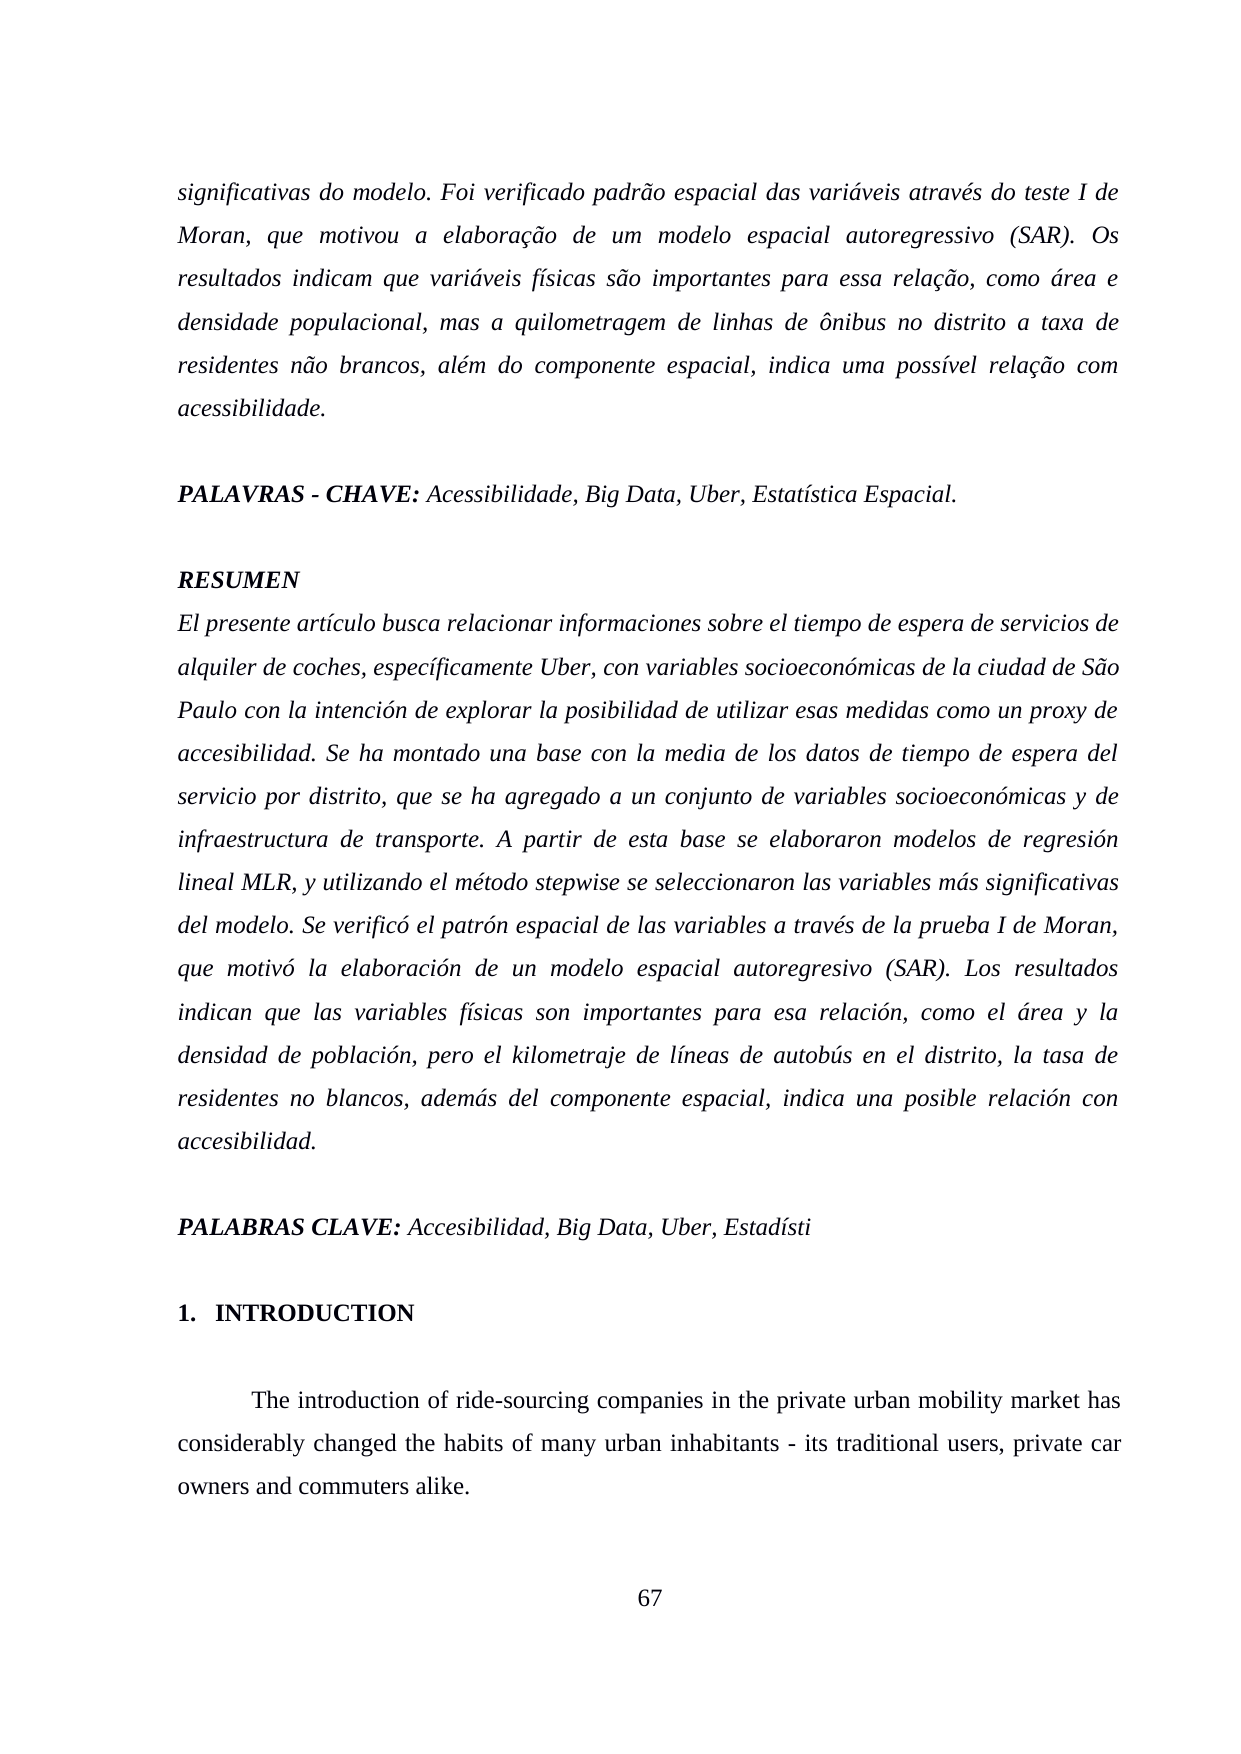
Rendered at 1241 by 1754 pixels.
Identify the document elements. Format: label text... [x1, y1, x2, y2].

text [177, 177, 1122, 422]
text RESUMEN [177, 565, 1122, 594]
text PALABRAS CLAVE: Accesibilidad, Big Data, Uber, Estadísti [177, 1212, 1122, 1241]
text The introduction of ride-sourcing companies in the private urban mobility market has considerably changed the habits of many urban inhabitants - its traditional users, private car owners and commuters alike. [177, 1385, 1122, 1500]
text El presente artículo busca relacionar informaciones sobre el tiempo de espera de servicios de alquiler de coches, específicamente Uber, con variables socioeconómicas de la ciudad de São Paulo con la intención de explorar la posibilidad de utilizar esas medidas como un proxy de accesibilidad. Se ha montado una base con la media de los datos de tiempo de espera del servicio por distrito, que se ha agregado a un conjunto de variables socioeconómicas y de infraestructura de transporte. A partir de esta base se elaboraron modelos de regresión lineal MLR, y utilizando el método stepwise se seleccionaron las variables más significativas del modelo. Se verificó el patrón espacial de las variables a través de la prueba I de Moran, que motivó la elaboración de un modelo espacial autoregresivo (SAR). Los resultados indican que las variables físicas son importantes para esa relación, como el área y la densidad de población, pero el kilometraje de líneas de autobús en el distrito, la tasa de residentes no blancos, además del componente espacial, indica una posible relación con accesibilidad. [177, 608, 1122, 1155]
list INTRODUCTION [177, 1298, 1122, 1327]
text PALAVRAS - CHAVE: Acessibilidade, Big Data, Uber, Estatística Espacial. [177, 479, 1122, 508]
